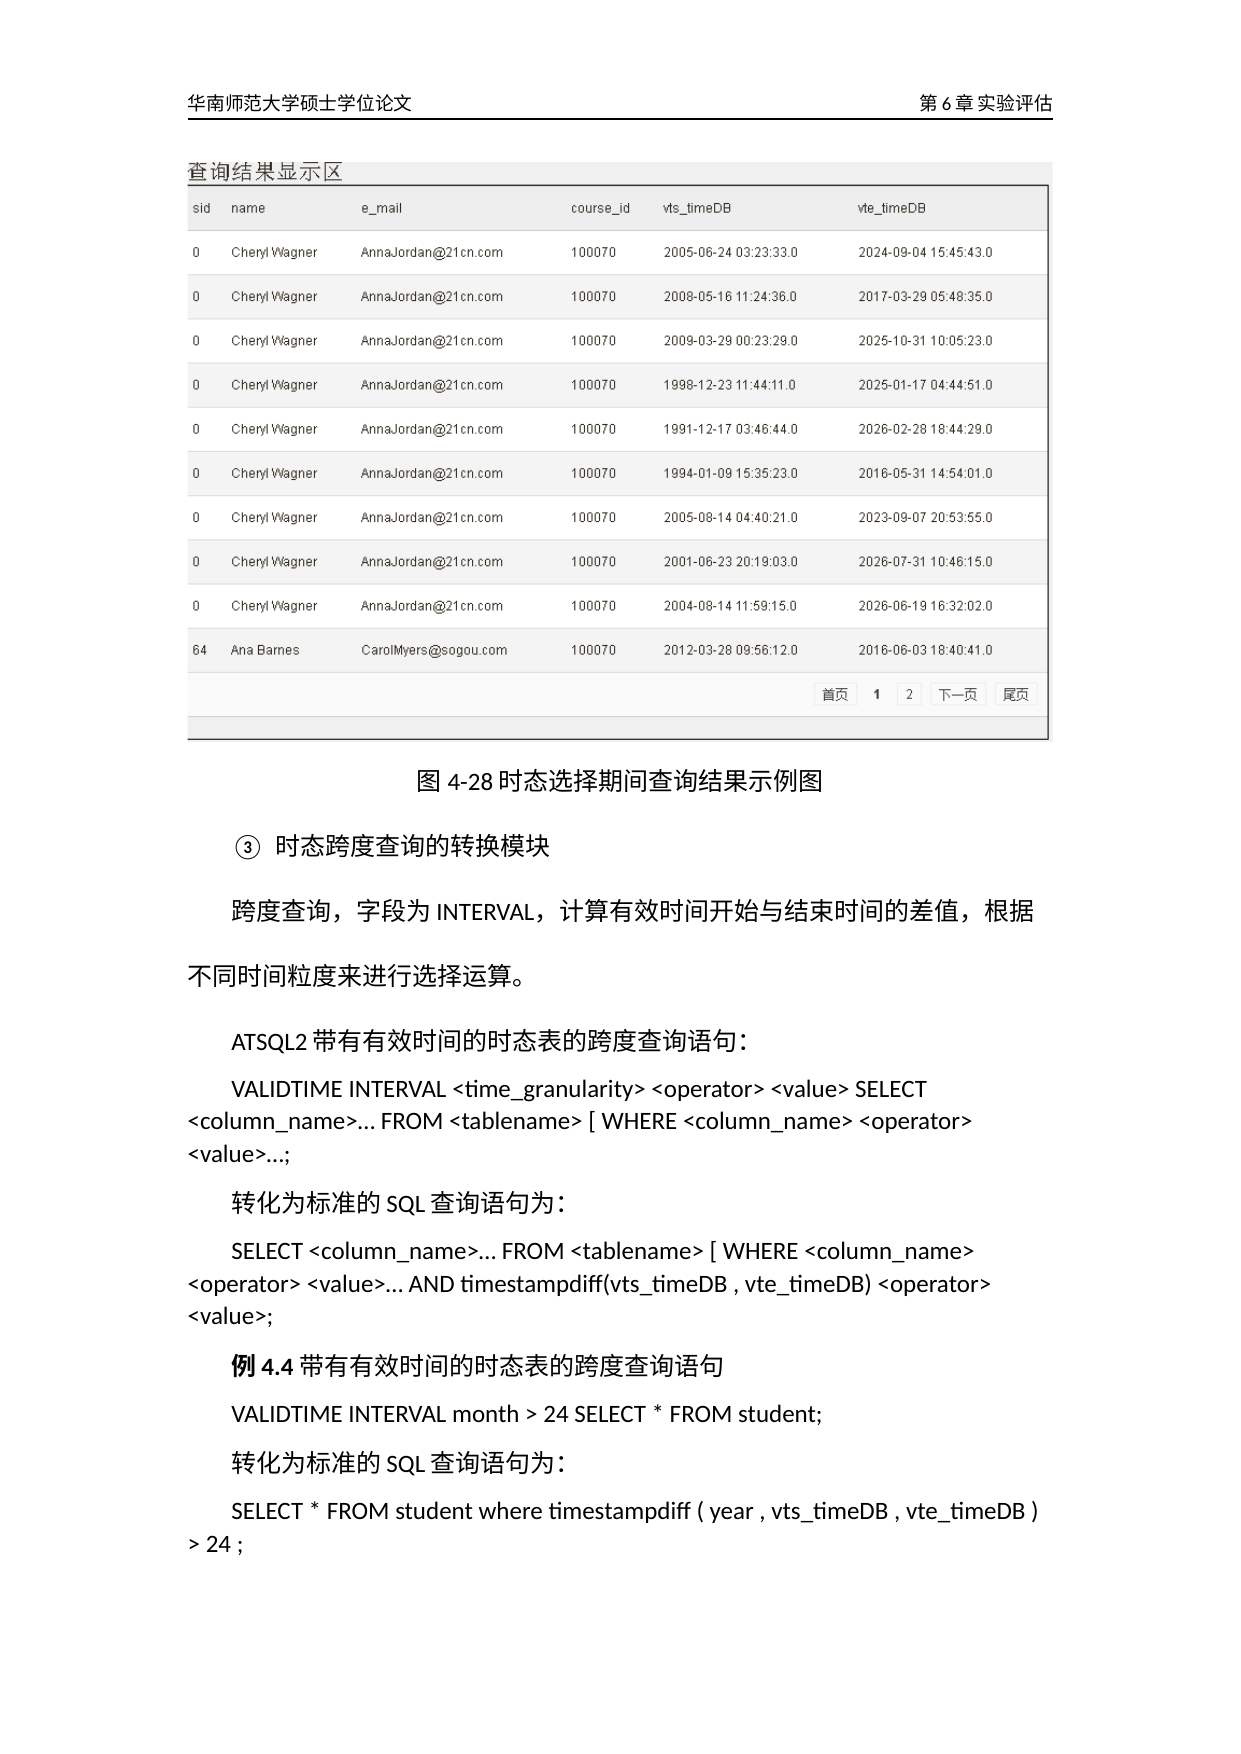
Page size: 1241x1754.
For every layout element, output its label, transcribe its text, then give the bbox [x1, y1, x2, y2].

text VALIDTIME INTERVAL month > 24 SELECT * FROM student; [187, 1397, 1053, 1429]
text SELECT * FROM student where timestampdiff ( year , vts_timeDB , vte_timeDB ) > 24 ; [187, 1494, 1053, 1559]
text VALIDTIME INTERVAL <time_granularity> <operator> <value> SELECT <column_name>… FROM <tablename> [ WHERE <column_name> <operator> <value>…; [187, 1072, 1053, 1169]
text 转化为标准的SQL查询语句为： [187, 1169, 1053, 1234]
text 跨度查询，字段为INTERVAL，计算有效时间开始与结束时间的差值，根据不同时间粒度来进行选择运算。 [187, 877, 1053, 1007]
picture [187, 162, 1053, 742]
text SELECT <column_name>… FROM <tablename> [ WHERE <column_name> <operator> <value>… AND timestampdiff(vts_timeDB , vte_timeDB) <operator> <value>; [187, 1234, 1053, 1332]
text ATSQL2带有有效时间的时态表的跨度查询语句： [187, 1007, 1053, 1072]
list 时态跨度查询的转换模块 [231, 812, 1053, 877]
text 转化为标准的SQL查询语句为： [187, 1429, 1053, 1494]
text 例4.4 带有有效时间的时态表的跨度查询语句 [187, 1332, 1053, 1397]
